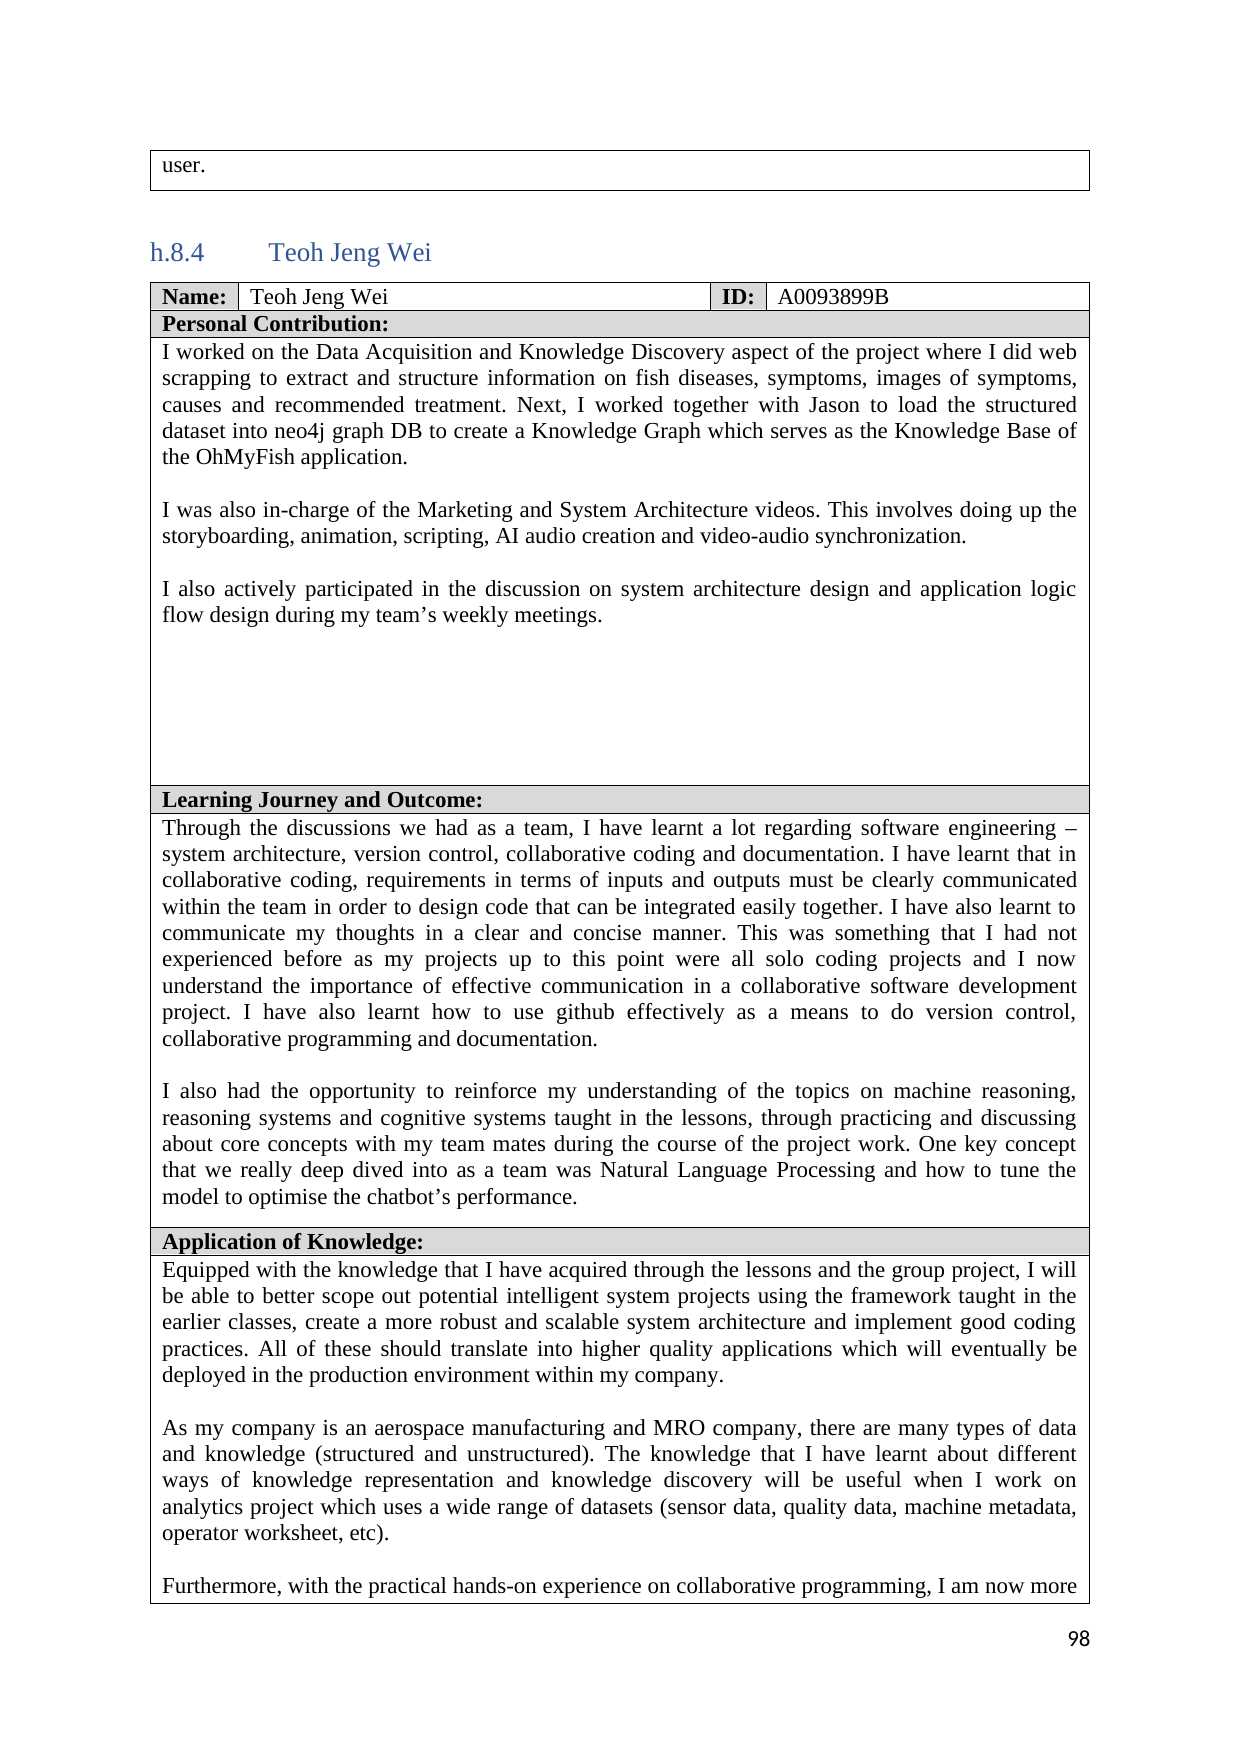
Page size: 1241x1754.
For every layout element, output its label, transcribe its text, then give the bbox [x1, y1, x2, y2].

table_cell Learning Journey and Outcome: [151, 786, 1089, 813]
table_cell Through the discussions we had as a team, I have learnt a lot regarding software engineering – system architecture, version control, collaborative coding and documentation. I have learnt that in collaborative coding, requirements in terms of inputs and outputs must be clearly communicated within the team in order to design code that can be integrated easily together. I have also learnt to communicate my thoughts in a clear and concise manner. This was something that I had not experienced before as my projects up to this point were all solo coding projects and I now understand the importance of effective communication in a collaborative software development project. I have also learnt how to use github effectively as a means to do version control, collaborative programming and documentation. I also had the opportunity to reinforce my understanding of the topics on machine reasoning, reasoning systems and cognitive systems taught in the lessons, through practicing and discussing about core concepts with my team mates during the course of the project work. One key concept that we really deep dived into as a team was Natural Language Processing and how to tune the model to optimise the chatbot’s performance. [151, 814, 1089, 1227]
table_header Teoh Jeng Wei [239, 283, 710, 309]
table_header A0093899B [767, 283, 1089, 309]
table_header Name: [151, 283, 238, 309]
table_header ID: [711, 283, 766, 309]
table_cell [151, 151, 1089, 190]
table_cell Application of Knowledge: [151, 1228, 1089, 1254]
subtitle Teoh Jeng Wei [150, 236, 1090, 267]
table_cell I worked on the Data Acquisition and Knowledge Discovery aspect of the project where I did web scrapping to extract and structure information on fish diseases, symptoms, images of symptoms, causes and recommended treatment. Next, I worked together with Jason to load the structured dataset into neo4j graph DB to create a Knowledge Graph which serves as the Knowledge Base of the OhMyFish application. I was also in-charge of the Marketing and System Architecture videos. This involves doing up the storyboarding, animation, scripting, AI audio creation and video-audio synchronization. I also actively participated in the discussion on system architecture design and application logic flow design during my team’s weekly meetings. [151, 338, 1089, 785]
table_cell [151, 1256, 1089, 1603]
table_cell Personal Contribution: [151, 311, 1089, 337]
